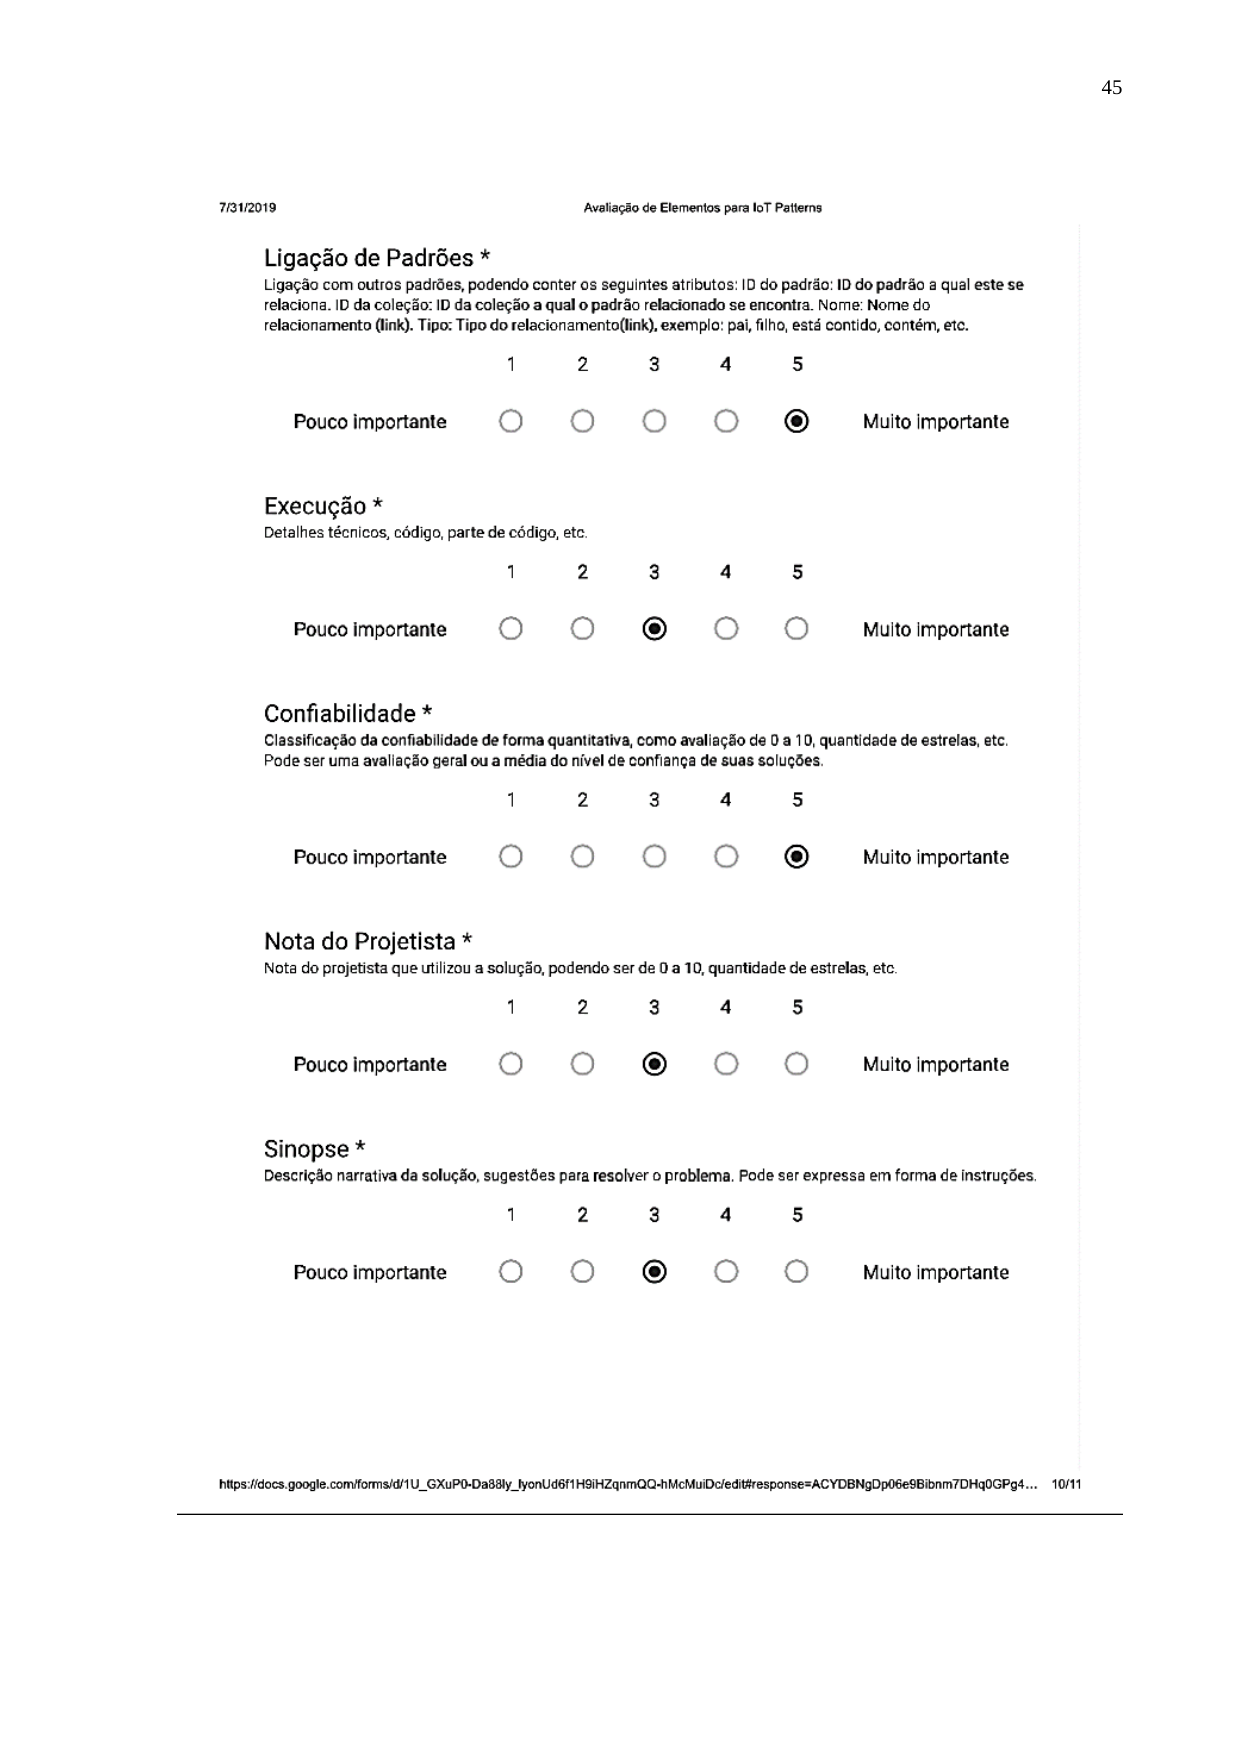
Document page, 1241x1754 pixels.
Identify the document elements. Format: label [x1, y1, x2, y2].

picture [177, 177, 1123, 1515]
